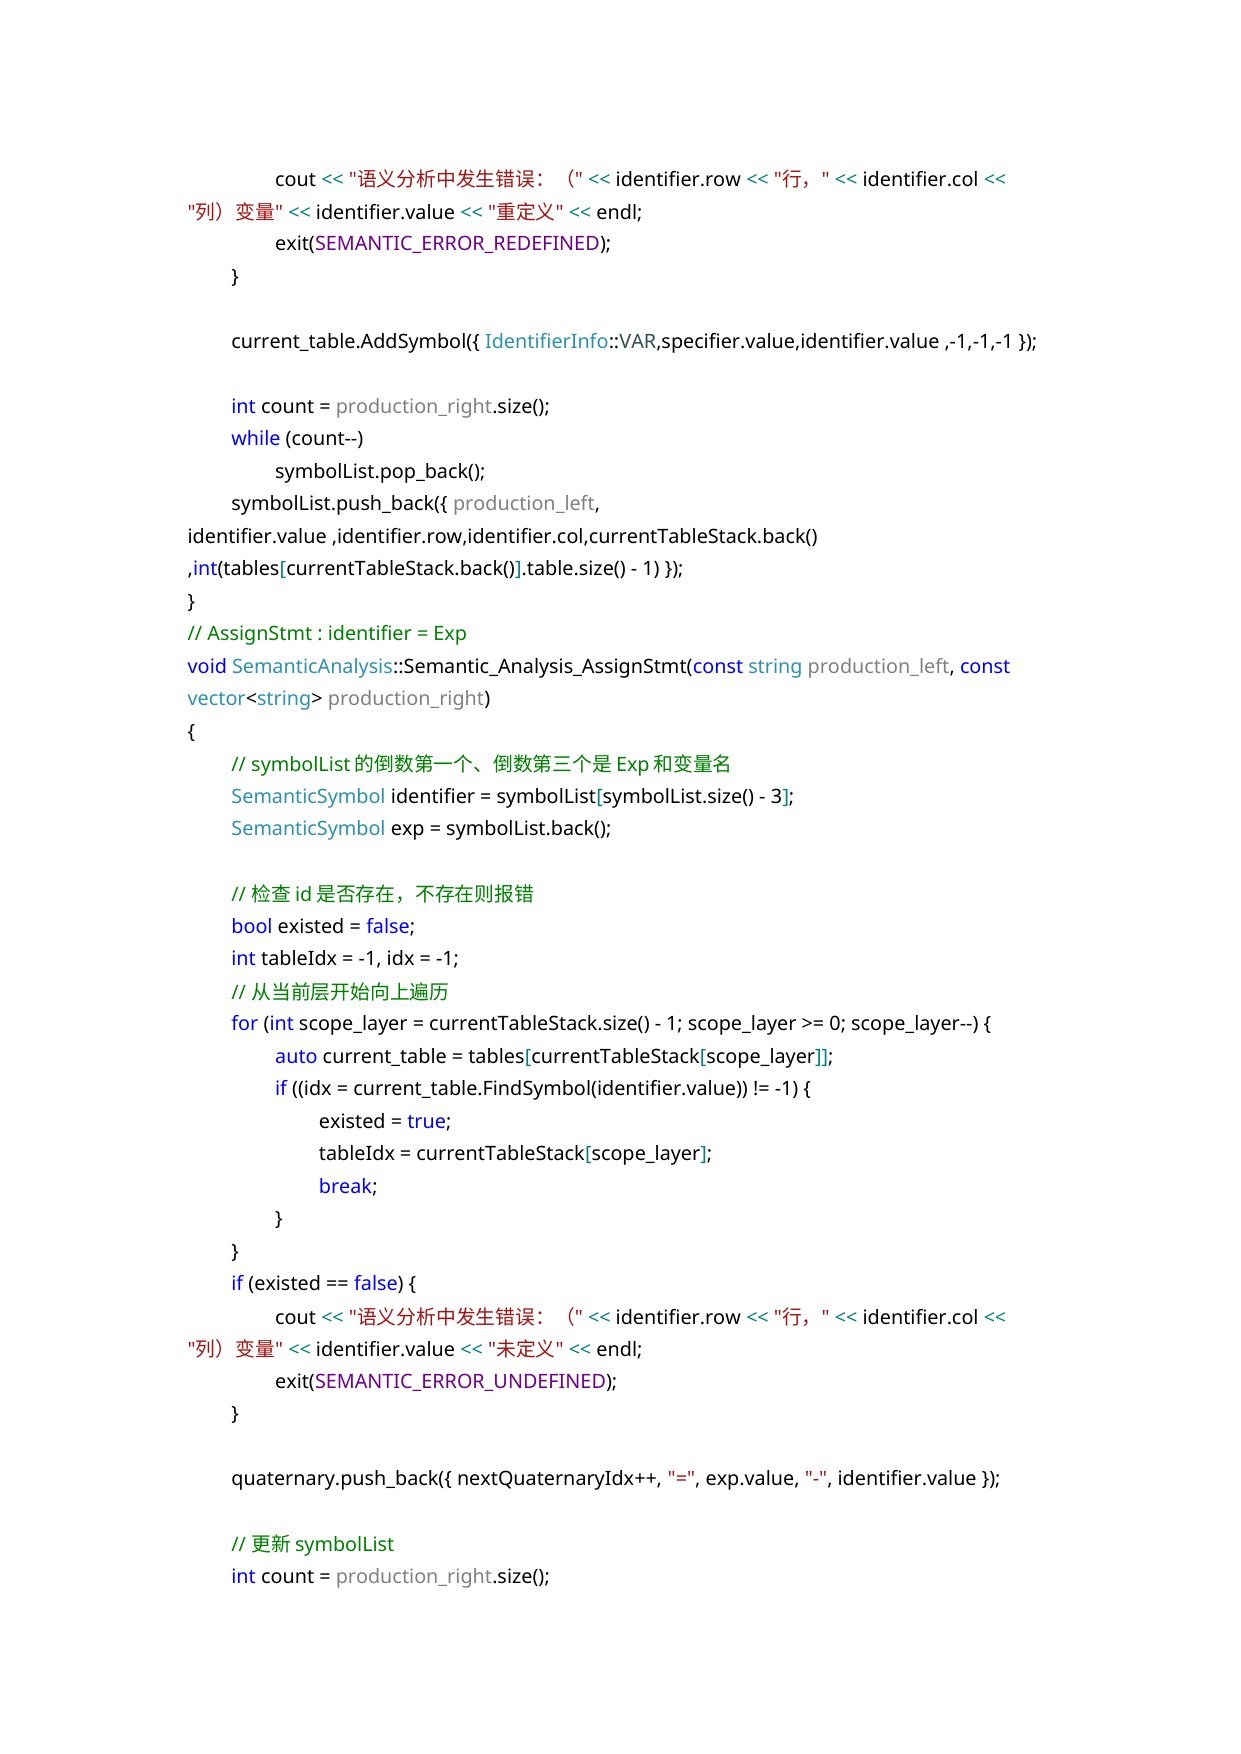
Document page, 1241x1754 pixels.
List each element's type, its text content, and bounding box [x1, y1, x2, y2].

text exit(SEMANTIC_ERROR_REDEFINED); [187, 227, 1053, 259]
text // 检查id是否存在，不存在则报错 [187, 877, 1053, 909]
text } [187, 1234, 1053, 1267]
text { [187, 714, 1053, 747]
text symbolList.push_back({ production_left, identifier.value ,identifier.row,identifier.col,currentTableStack.back(),int(tables[currentTableStack.back()].table.size() - 1) }); [187, 487, 1053, 584]
text for (int scope_layer = currentTableStack.size() - 1; scope_layer >= 0; scope_layer--) { [187, 1007, 1053, 1039]
text // symbolList的倒数第一个、倒数第三个是Exp和变量名 [187, 747, 1053, 779]
text int count = production_right.size(); [187, 389, 1053, 422]
text int tableIdx = -1, idx = -1; [187, 942, 1053, 974]
text SemanticSymbol identifier = symbolList[symbolList.size() - 3]; [187, 779, 1053, 812]
text cout << "语义分析中发生错误：（" << identifier.row << "行，" << identifier.col << "列）变量" << identifier.value << "未定义" << endl; [187, 1299, 1053, 1364]
text current_table.AddSymbol({ IdentifierInfo::VAR,specifier.value,identifier.value ,-1,-1,-1 }); [187, 324, 1053, 357]
text } [187, 1397, 1053, 1429]
text bool existed = false; [187, 909, 1053, 942]
text } [187, 1202, 1053, 1234]
text auto current_table = tables[currentTableStack[scope_layer]]; [187, 1039, 1053, 1072]
text symbolList.pop_back(); [187, 454, 1053, 487]
text // 从当前层开始向上遍历 [187, 974, 1053, 1007]
text existed = true; [187, 1104, 1053, 1137]
text cout << "语义分析中发生错误：（" << identifier.row << "行，" << identifier.col << "列）变量" << identifier.value << "重定义" << endl; [187, 162, 1053, 227]
text // 更新symbolList [187, 1527, 1053, 1559]
text int count = production_right.size(); [187, 1559, 1053, 1592]
text } [187, 584, 1053, 617]
text // AssignStmt : identifier = Exp [187, 617, 1053, 649]
text void SemanticAnalysis::Semantic_Analysis_AssignStmt(const string production_left, const vector<string> production_right) [187, 649, 1053, 714]
text SemanticSymbol exp = symbolList.back(); [187, 812, 1053, 844]
text break; [187, 1169, 1053, 1202]
text tableIdx = currentTableStack[scope_layer]; [187, 1137, 1053, 1169]
text while (count--) [187, 422, 1053, 454]
text } [187, 259, 1053, 292]
text if (existed == false) { [187, 1267, 1053, 1299]
text if ((idx = current_table.FindSymbol(identifier.value)) != -1) { [187, 1072, 1053, 1104]
text quaternary.push_back({ nextQuaternaryIdx++, "=", exp.value, "-", identifier.value }); [187, 1462, 1053, 1494]
text exit(SEMANTIC_ERROR_UNDEFINED); [187, 1364, 1053, 1397]
